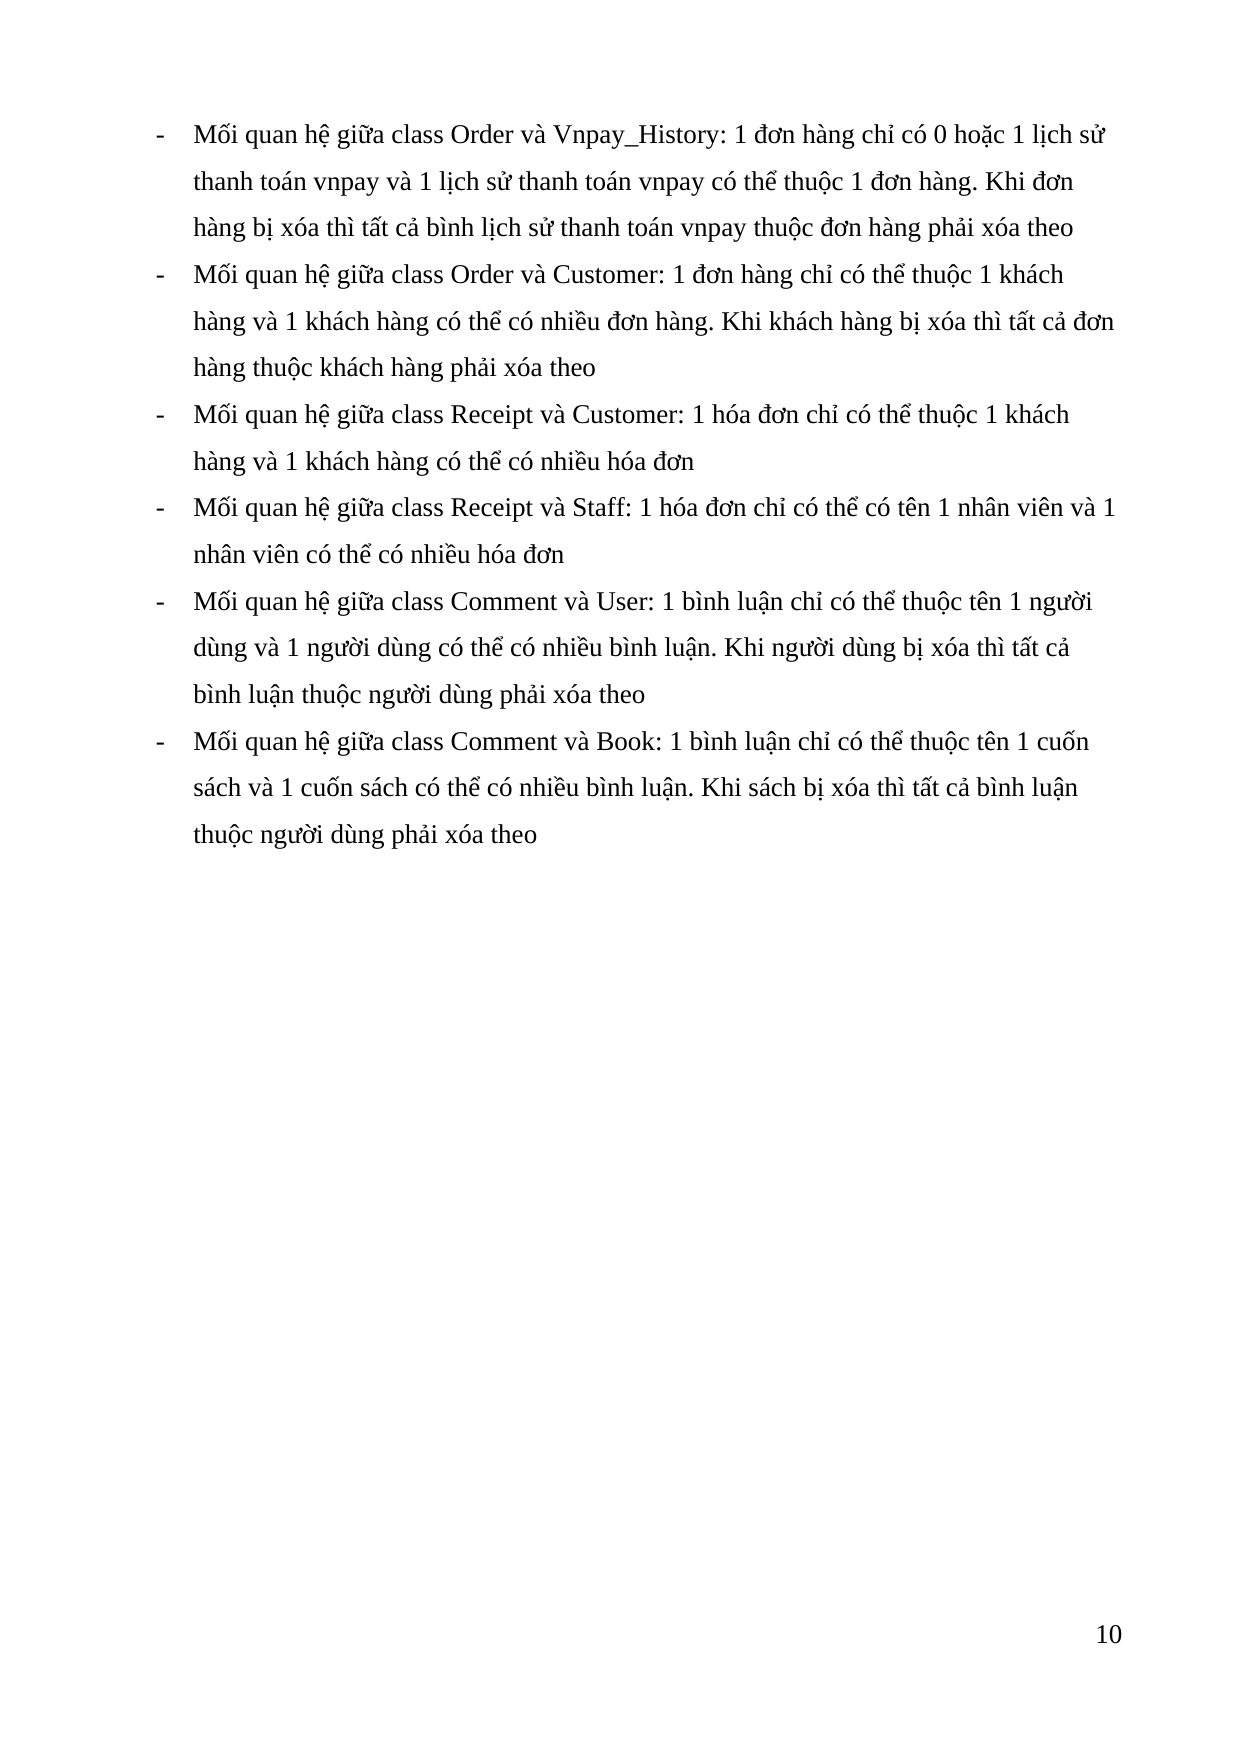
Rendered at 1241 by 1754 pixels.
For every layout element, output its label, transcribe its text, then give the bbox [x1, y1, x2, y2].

list Mối quan hệ giữa class Receipt và Customer: 1 hóa đơn chỉ có thể thuộc 1 khách hàng và 1 khách hàng có thể có nhiều hóa đơn [156, 398, 1122, 476]
list Mối quan hệ giữa class Order và Customer: 1 đơn hàng chỉ có thể thuộc 1 khách hàng và 1 khách hàng có thể có nhiều đơn hàng. Khi khách hàng bị xóa thì tất cả đơn hàng thuộc khách hàng phải xóa theo [156, 258, 1122, 383]
list Mối quan hệ giữa class Comment và User: 1 bình luận chỉ có thể thuộc tên 1 người dùng và 1 người dùng có thể có nhiều bình luận. Khi người dùng bị xóa thì tất cả bình luận thuộc người dùng phải xóa theo [156, 585, 1122, 709]
list Mối quan hệ giữa class Receipt và Staff: 1 hóa đơn chỉ có thể có tên 1 nhân viên và 1 nhân viên có thể có nhiều hóa đơn [156, 491, 1122, 569]
list Mối quan hệ giữa class Comment và Book: 1 bình luận chỉ có thể thuộc tên 1 cuốn sách và 1 cuốn sách có thể có nhiều bình luận. Khi sách bị xóa thì tất cả bình luận thuộc người dùng phải xóa theo [156, 725, 1122, 849]
list Mối quan hệ giữa class Order và Vnpay_History: 1 đơn hàng chỉ có 0 hoặc 1 lịch sử thanh toán vnpay và 1 lịch sử thanh toán vnpay có thể thuộc 1 đơn hàng. Khi đơn hàng bị xóa thì tất cả bình lịch sử thanh toán vnpay thuộc đơn hàng phải xóa theo [156, 118, 1122, 243]
